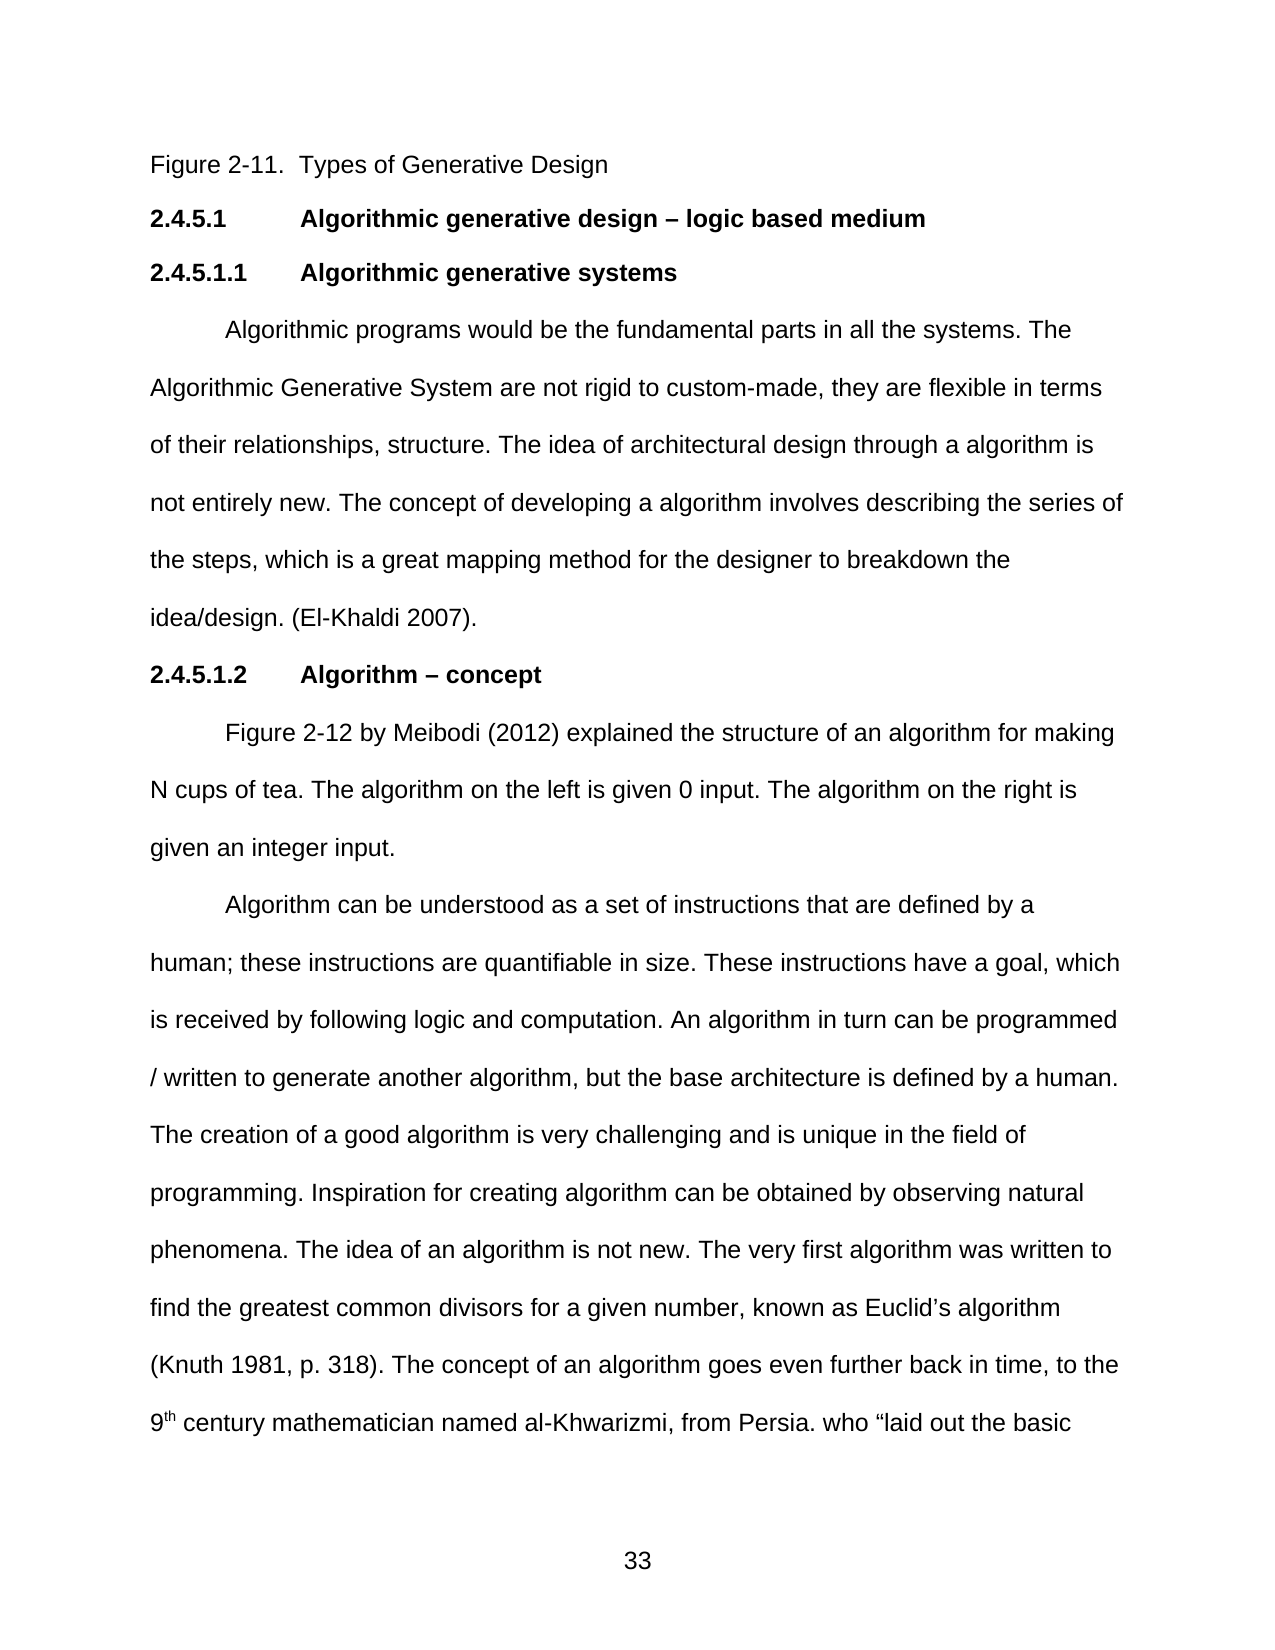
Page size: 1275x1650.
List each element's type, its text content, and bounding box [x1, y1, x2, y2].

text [150, 890, 1125, 1436]
text Figure 2-12 by Meibodi (2012) explained the structure of an algorithm for making N cups of tea. The algorithm on the left is given 0 input. The algorithm on the right is given an integer input. [150, 717, 1125, 861]
text Algorithmic programs would be the fundamental parts in all the systems. The Algorithmic Generative System are not rigid to custom-made, they are flexible in terms of their relationships, structure. The idea of architectural design through a algorithm is not entirely new. The concept of developing a algorithm involves describing the series of the steps, which is a great mapping method for the designer to breakdown the idea/design. (El-Khaldi 2007). [150, 315, 1125, 631]
text Figure 2-11. Types of Generative Design [150, 150, 1125, 179]
text 2.4.5.1.2 Algorithm – concept [150, 660, 1125, 689]
subtitle 2.4.5.1 Algorithmic generative design – logic based medium [150, 204, 1125, 232]
text 2.4.5.1.1 Algorithmic generative systems [150, 257, 1125, 286]
